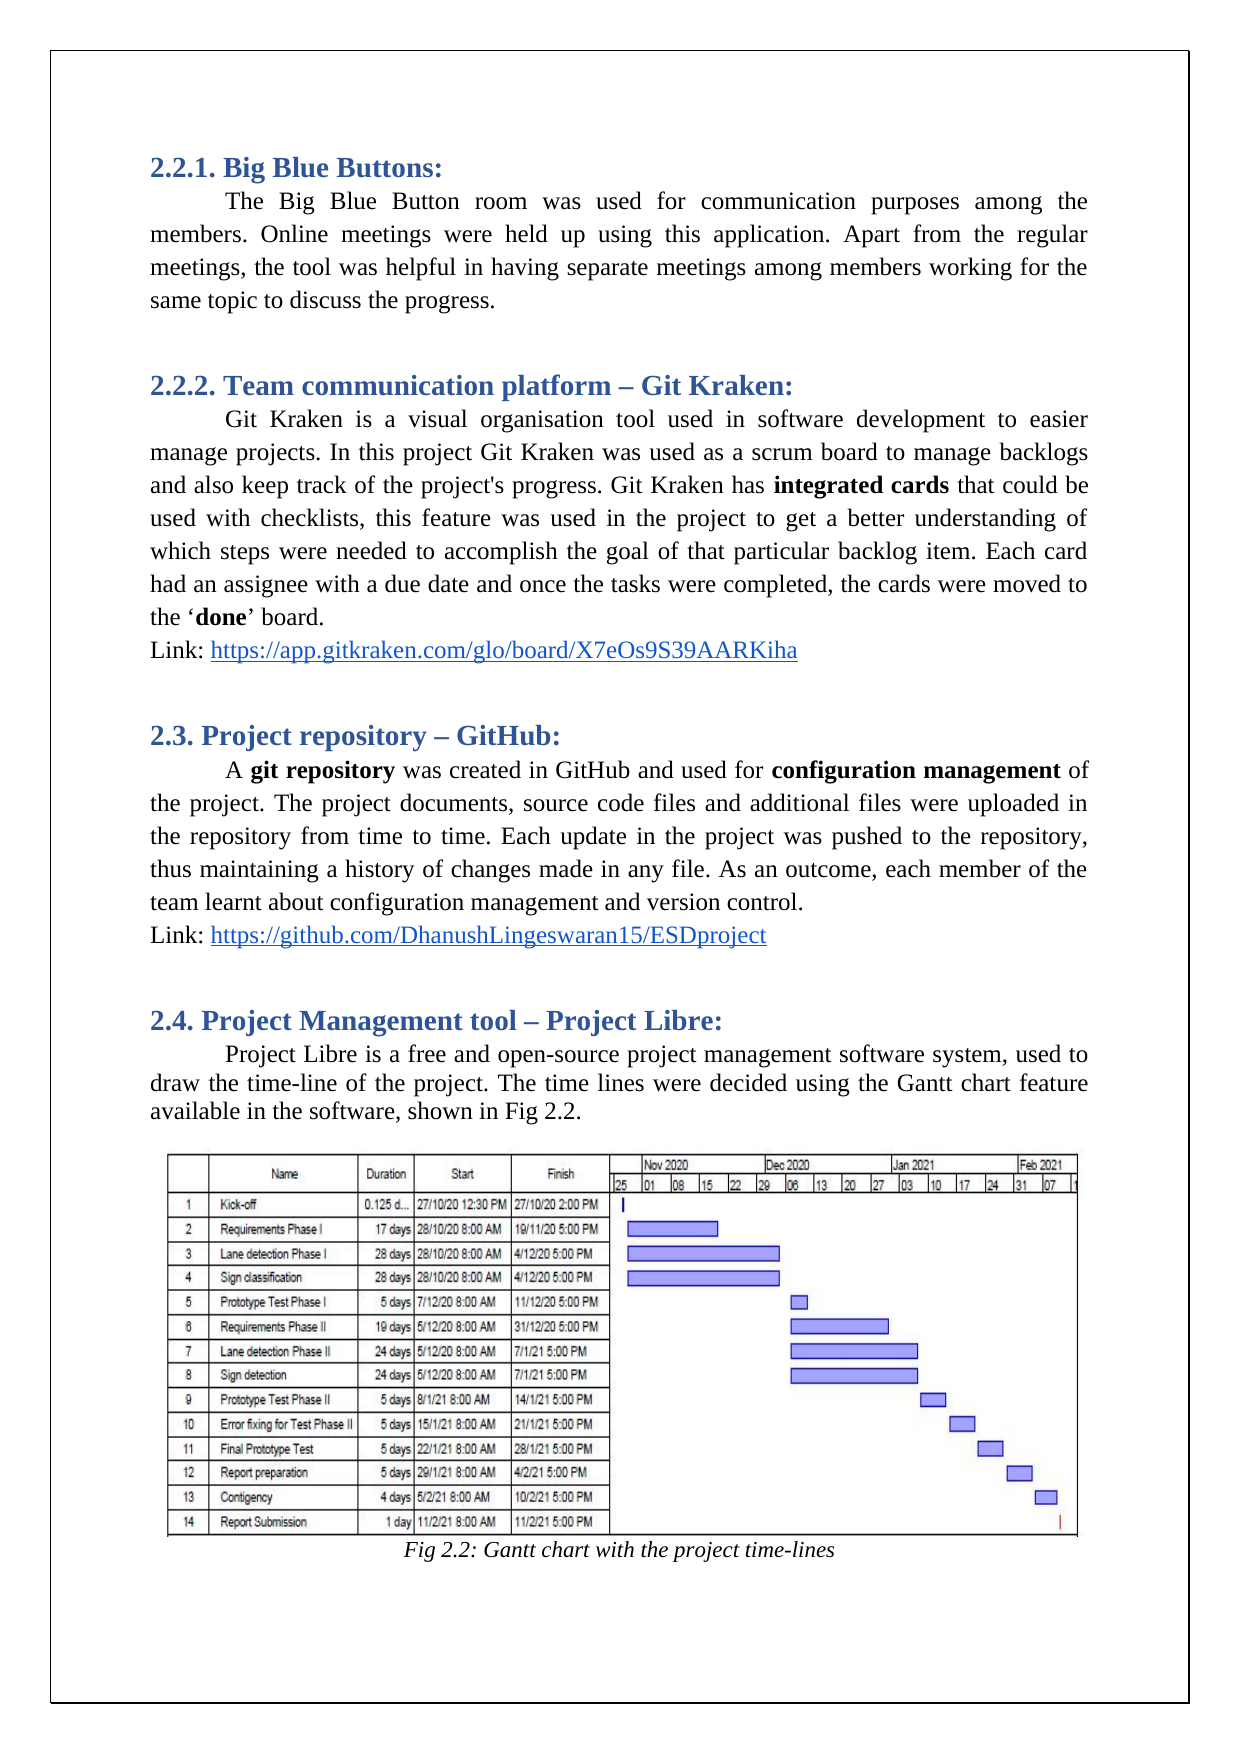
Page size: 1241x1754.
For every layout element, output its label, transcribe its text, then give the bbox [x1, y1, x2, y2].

text The Big Blue Button room was used for communication purposes among the members. Online meetings were held up using this application. Apart from the regular meetings, the tool was helpful in having separate meetings among members working for the same topic to discuss the progress. [150, 186, 1089, 314]
text Project Libre is a free and open-source project management software system, used to draw the time-line of the project. The time lines were decided using the Gantt chart feature available in the software, shown in Fig 2.2. [150, 1039, 1089, 1125]
text Link: https://github.com/DhanushLingeswaran15/ESDproject [150, 920, 1089, 948]
subtitle 2.3. Project repository – GitHub: [150, 718, 1089, 752]
text Link: https://app.gitkraken.com/glo/board/X7eOs9S39AARKiha [150, 636, 1089, 664]
subtitle 2.2.2. Team communication platform – Git Kraken: [150, 368, 1089, 402]
picture [150, 1125, 1091, 1537]
subtitle 2.2.1. Big Blue Buttons: [150, 150, 1089, 183]
text A git repository was created in GitHub and used for configuration management of the project. The project documents, source code files and additional files were uploaded in the repository from time to time. Each update in the project was pushed to the repository, thus maintaining a history of changes made in any file. As an outcome, each member of the team learnt about configuration management and version control. [150, 755, 1089, 916]
text Git Kraken is a visual organisation tool used in software development to easier manage projects. In this project Git Kraken was used as a scrum board to manage backlogs and also keep track of the project's progress. Git Kraken has integrated cards that could be used with checklists, this feature was used in the project to get a better understanding of which steps were needed to accomplish the goal of that particular backlog item. Each card had an assignee with a due date and once the tasks were completed, the cards were moved to the ‘done’ board. [150, 404, 1089, 631]
text Fig 2.2: Gantt chart with the project time-lines [150, 1537, 1089, 1562]
subtitle 2.4. Project Management tool – Project Libre: [150, 1003, 1089, 1036]
